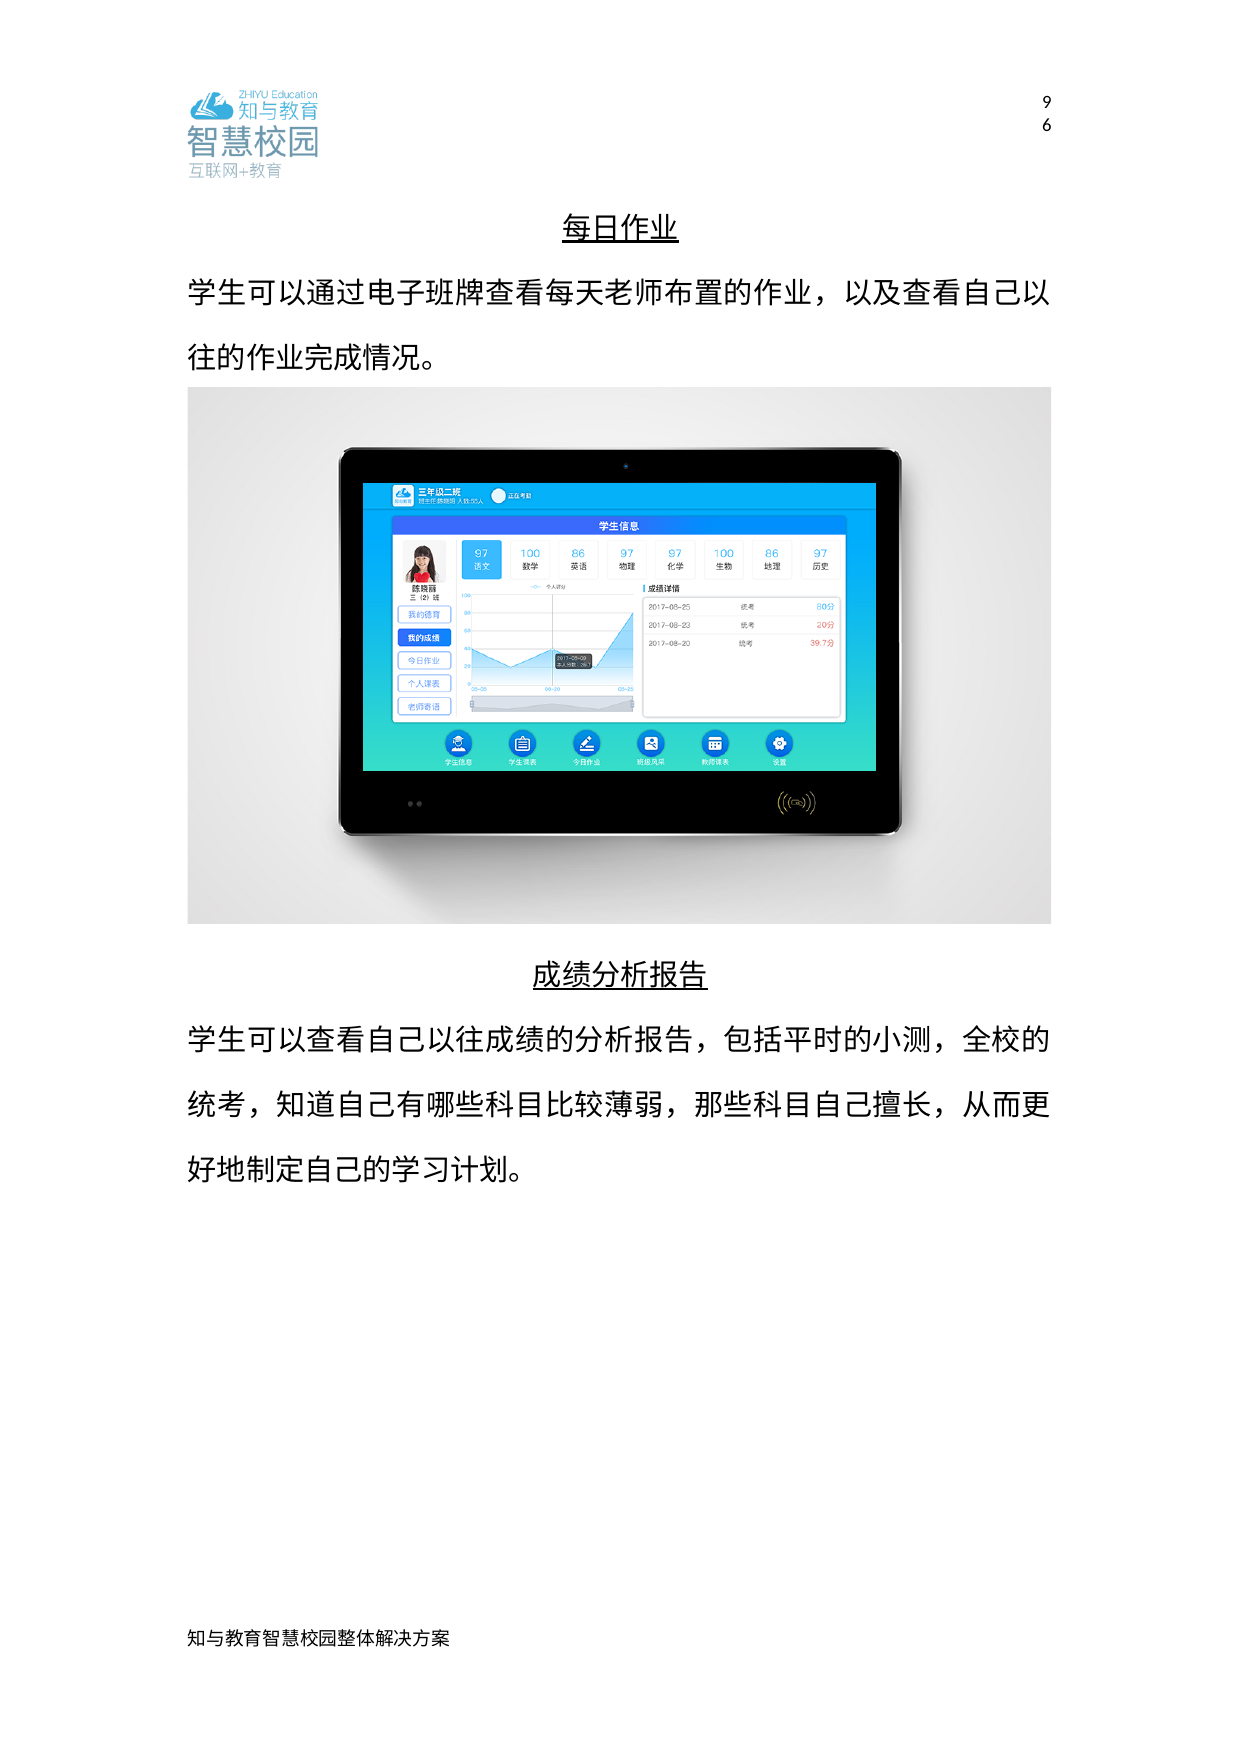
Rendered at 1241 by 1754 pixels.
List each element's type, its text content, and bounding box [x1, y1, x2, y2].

text 成绩分析报告 [187, 940, 1053, 1005]
picture [187, 387, 1052, 924]
text 学生可以查看自己以往成绩的分析报告，包括平时的小测，全校的统考，知道自己有哪些科目比较薄弱，那些科目自己擅长，从而更好地制定自己的学习计划。 [187, 1005, 1053, 1200]
text 学生可以通过电子班牌查看每天老师布置的作业，以及查看自己以往的作业完成情况。 [187, 258, 1053, 388]
text 每日作业 [187, 193, 1053, 258]
picture [187, 90, 318, 178]
